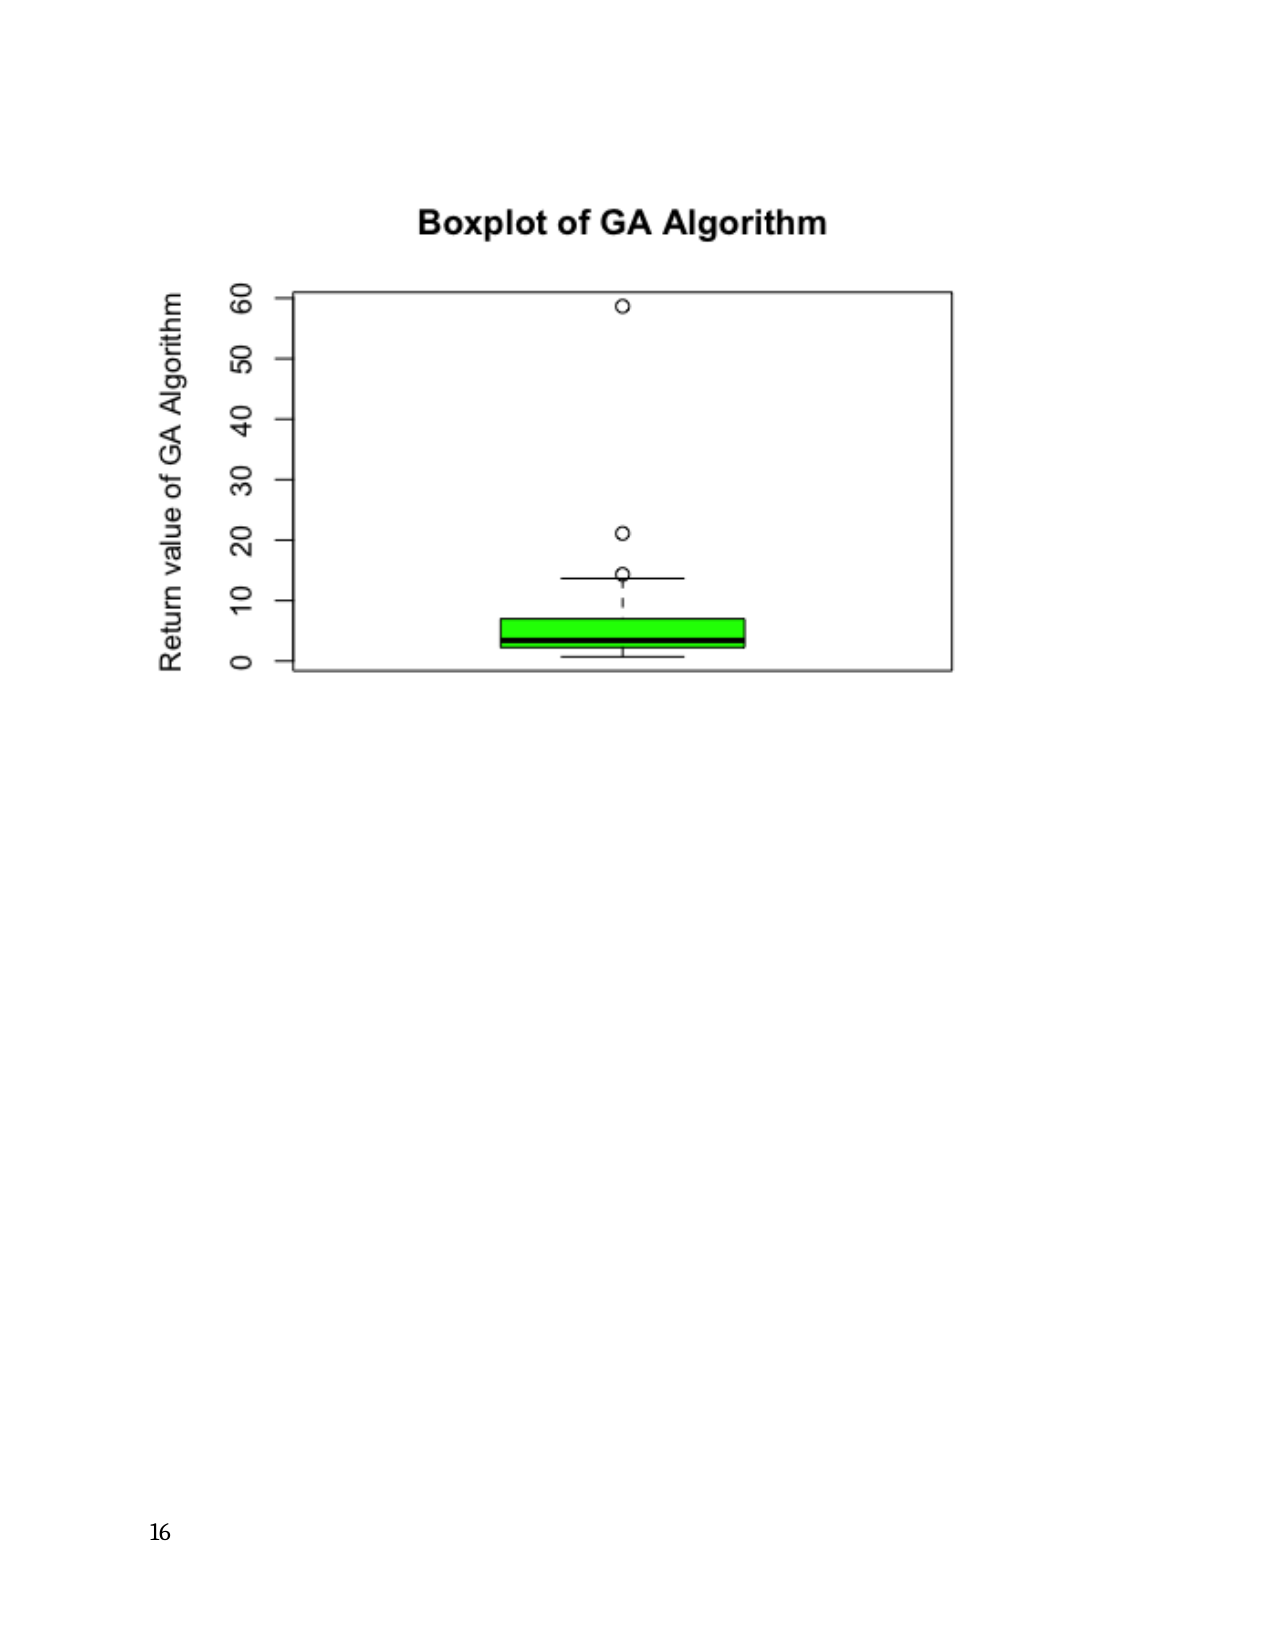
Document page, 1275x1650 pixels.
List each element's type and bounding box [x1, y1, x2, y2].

picture [150, 150, 1025, 850]
